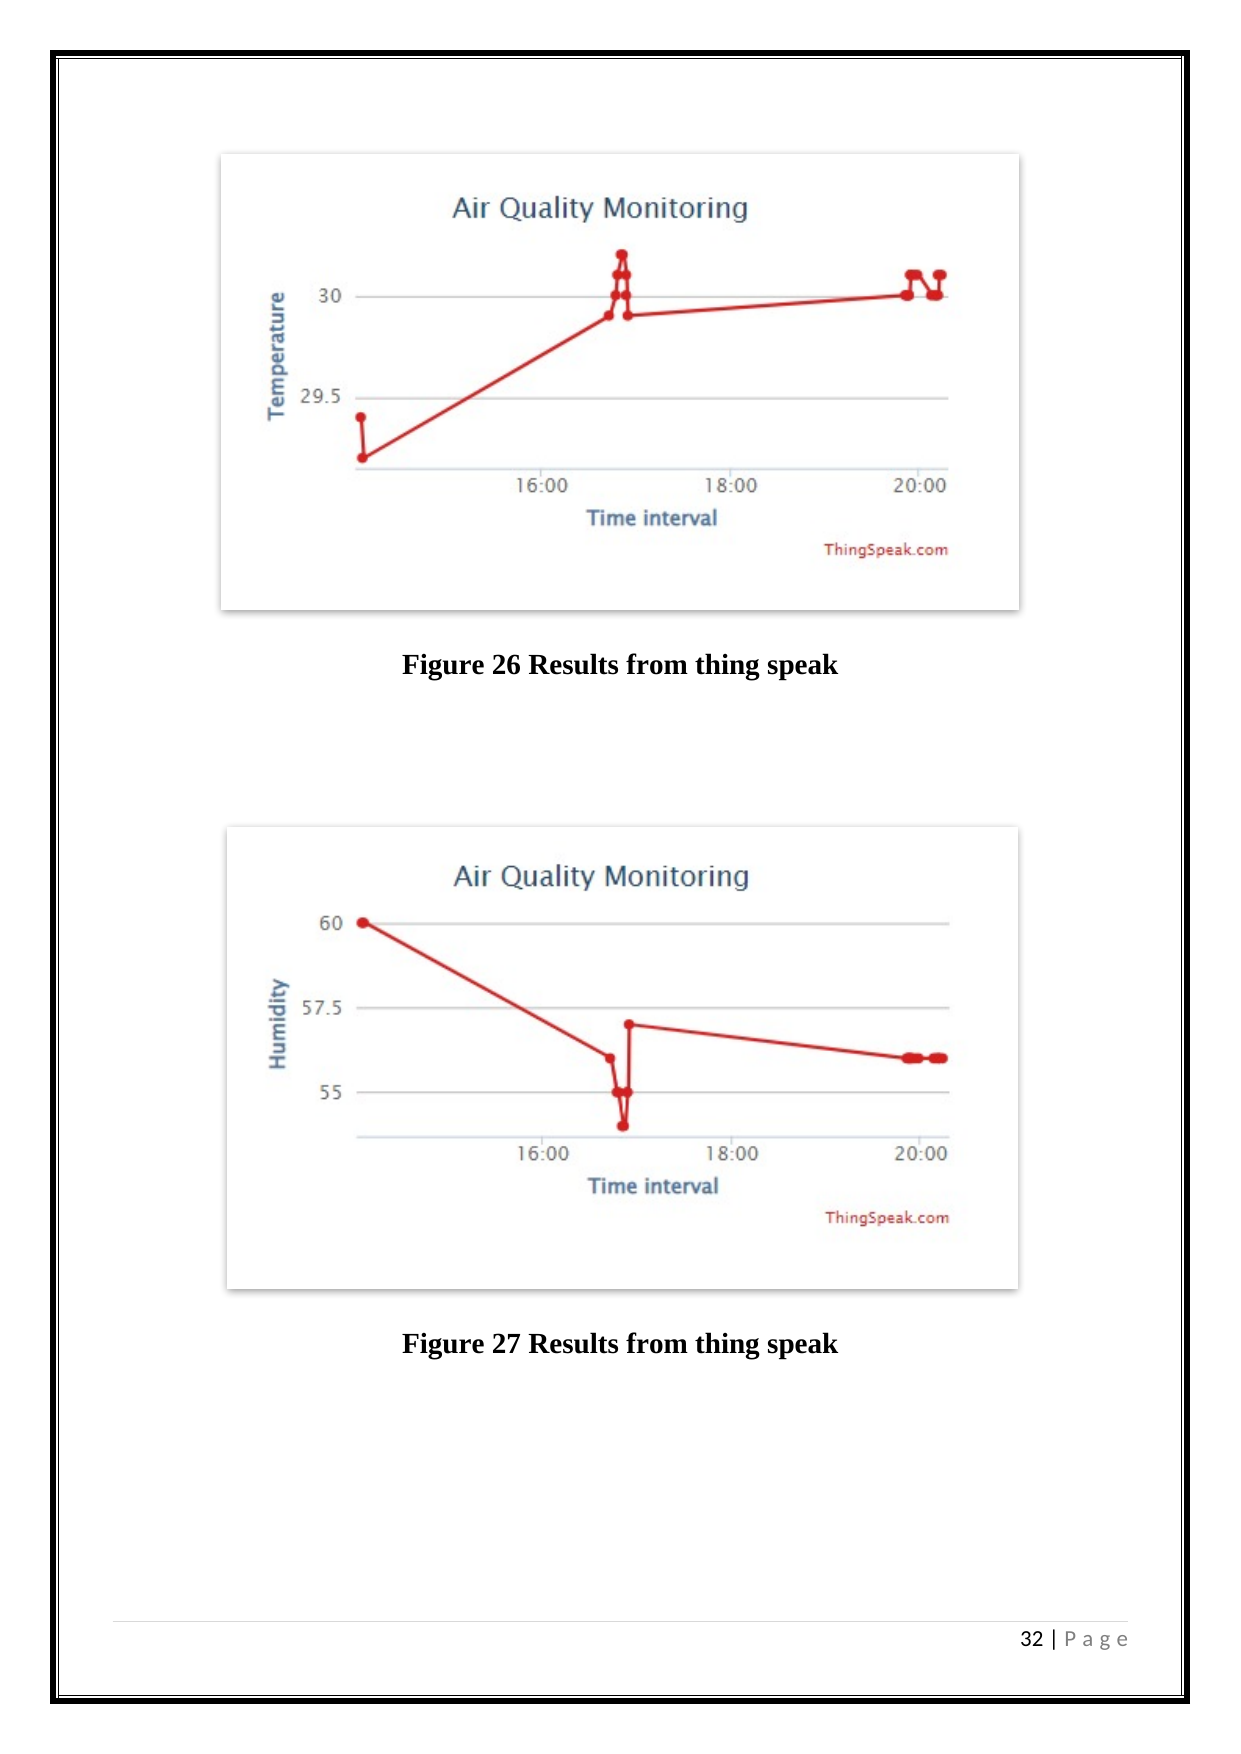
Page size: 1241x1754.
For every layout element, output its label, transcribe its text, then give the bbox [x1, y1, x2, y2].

text Figure 27 Results from thing speak [112, 1326, 1128, 1359]
text Figure 26 Results from thing speak [112, 647, 1128, 681]
